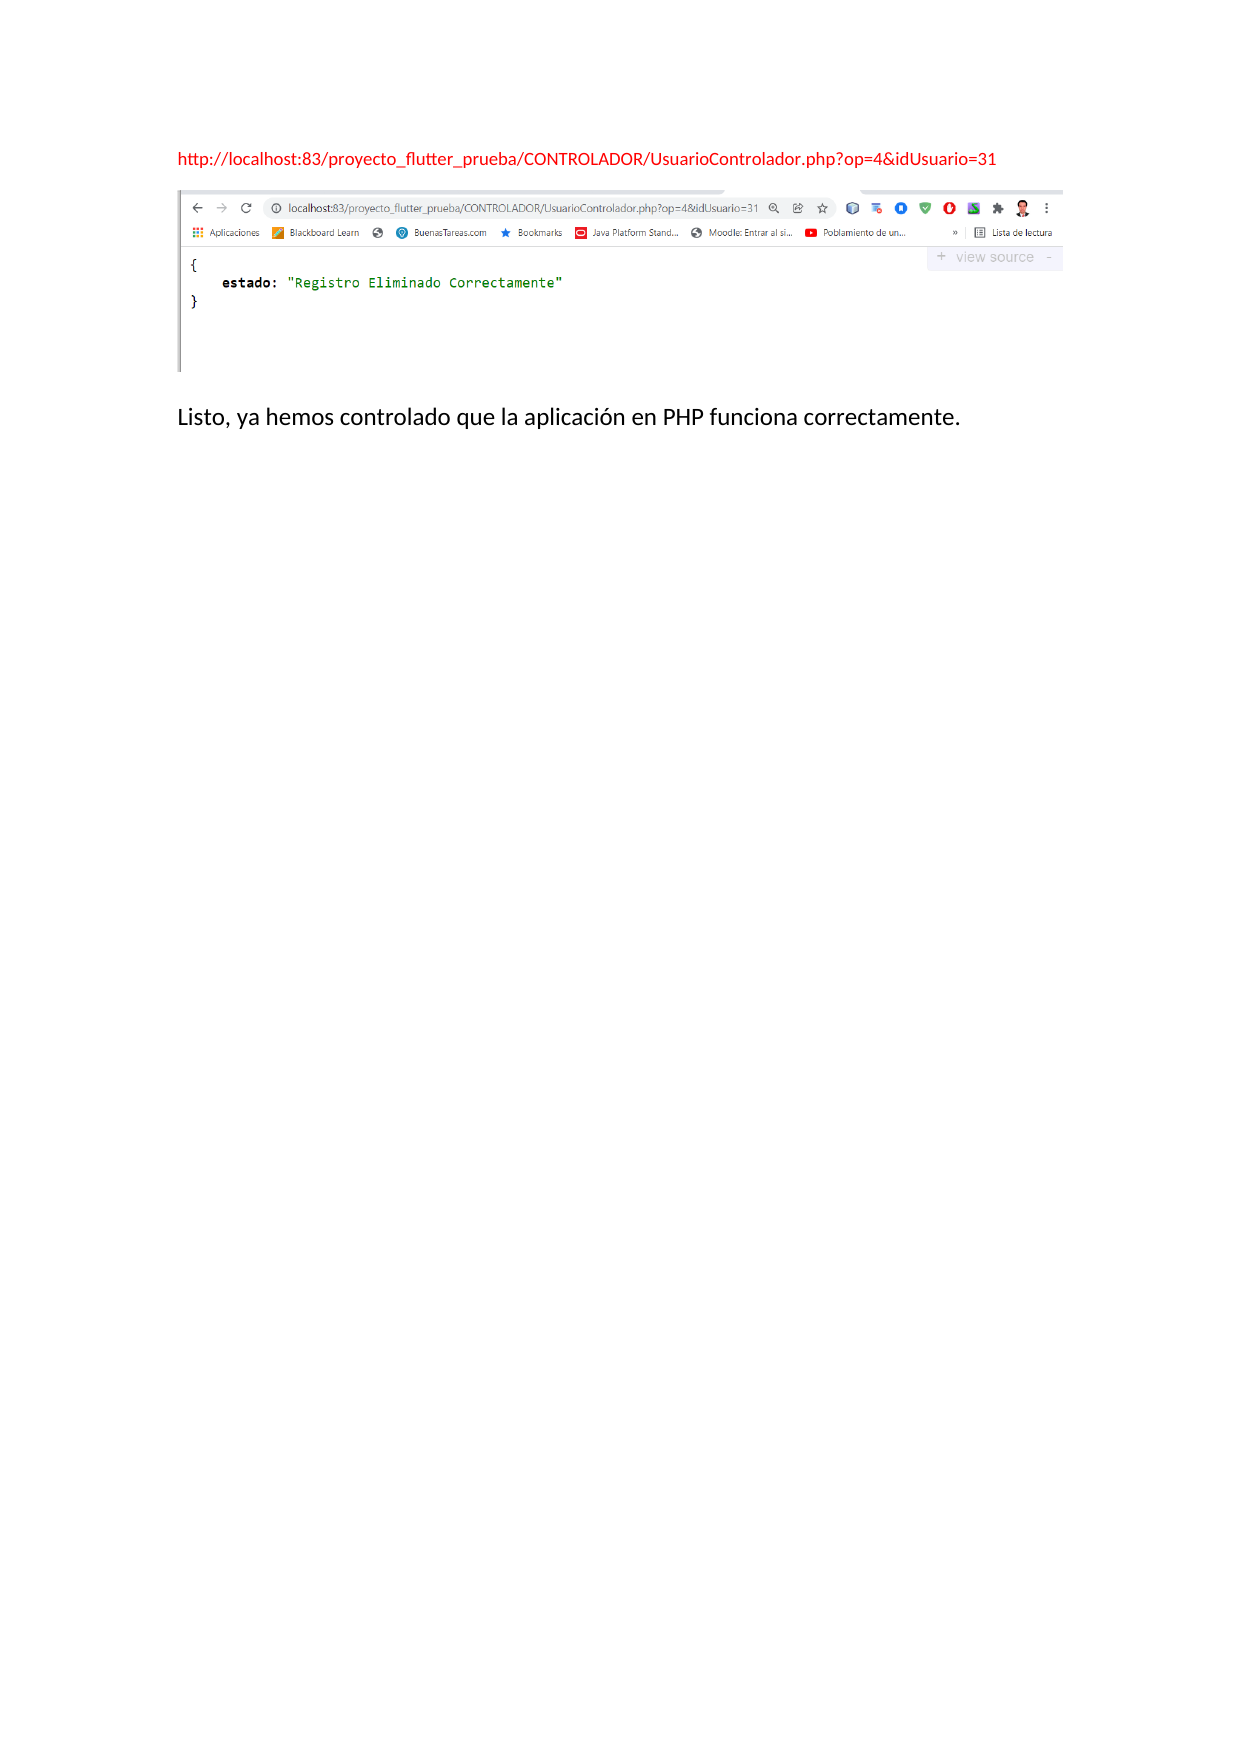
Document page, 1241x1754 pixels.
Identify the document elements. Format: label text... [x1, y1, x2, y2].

text http://localhost:83/proyecto_flutter_prueba/CONTROLADOR/UsuarioControlador.php?op=4&idUsuario=31 [177, 148, 1063, 171]
text Listo, ya hemos controlado que la aplicación en PHP funciona correctamente. [177, 401, 1063, 432]
picture [177, 190, 1063, 372]
